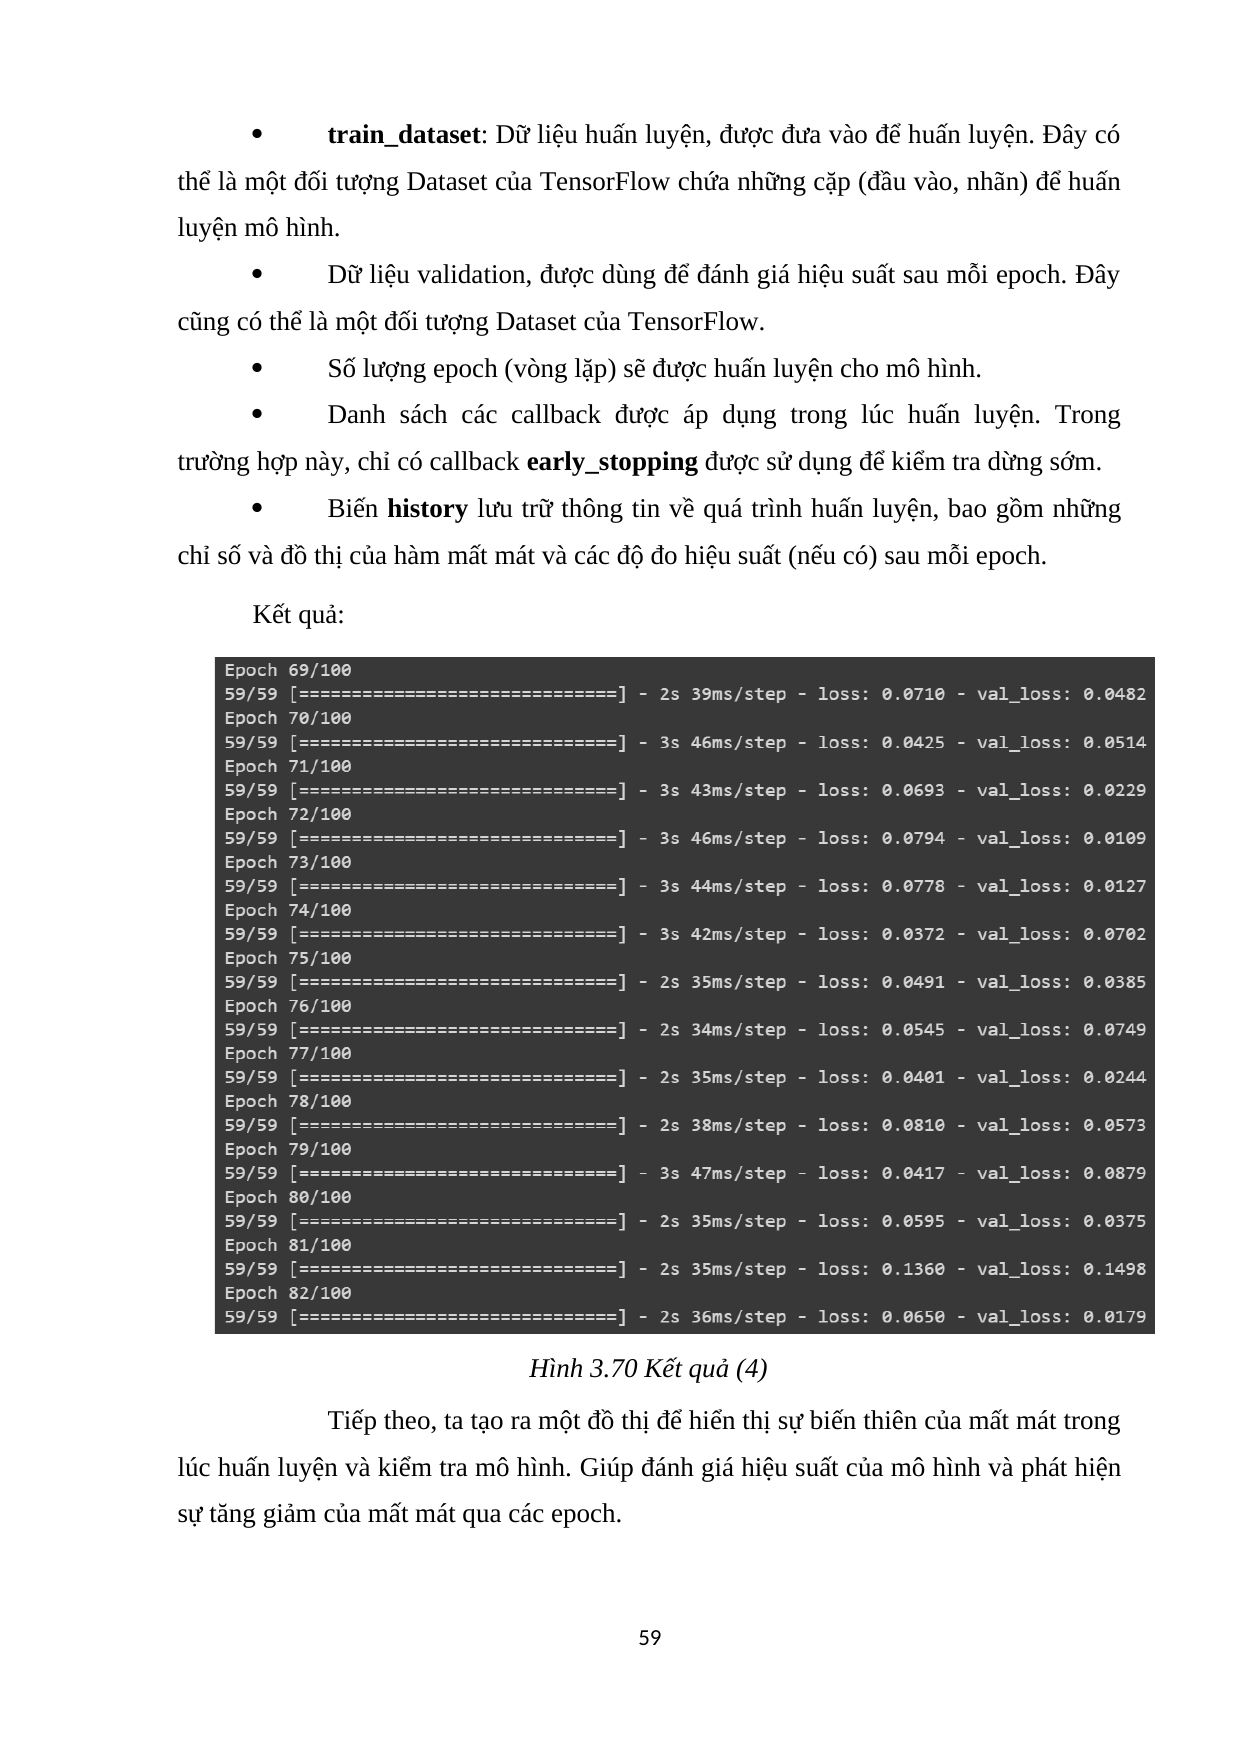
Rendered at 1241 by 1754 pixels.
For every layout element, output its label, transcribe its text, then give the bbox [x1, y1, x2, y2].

picture [214, 657, 1155, 1334]
list Biến history lưu trữ thông tin về quá trình huấn luyện, bao gồm những chỉ số và đồ thị của hàm mất mát và các độ đo hiệu suất (nếu có) sau mỗi epoch. [177, 492, 1122, 570]
text Tiếp theo, ta tạo ra một đồ thị để hiển thị sự biến thiên của mất mát trong lúc huấn luyện và kiểm tra mô hình. Giúp đánh giá hiệu suất của mô hình và phát hiện sự tăng giảm của mất mát qua các epoch. [177, 1404, 1122, 1528]
list Danh sách các callback được áp dụng trong lúc huấn luyện. Trong trường hợp này, chỉ có callback early_stopping được sử dụng để kiểm tra dừng sớm. [177, 398, 1122, 476]
list Số lượng epoch (vòng lặp) sẽ được huấn luyện cho mô hình. [177, 352, 1122, 383]
text Kết quả: [177, 598, 1122, 629]
list train_dataset: Dữ liệu huấn luyện, được đưa vào để huấn luyện. Đây có thể là một đối tượng Dataset của TensorFlow chứa những cặp (đầu vào, nhãn) để huấn luyện mô hình. [177, 118, 1122, 243]
list Dữ liệu validation, được dùng để đánh giá hiệu suất sau mỗi epoch. Đây cũng có thể là một đối tượng Dataset của TensorFlow. [177, 258, 1122, 336]
